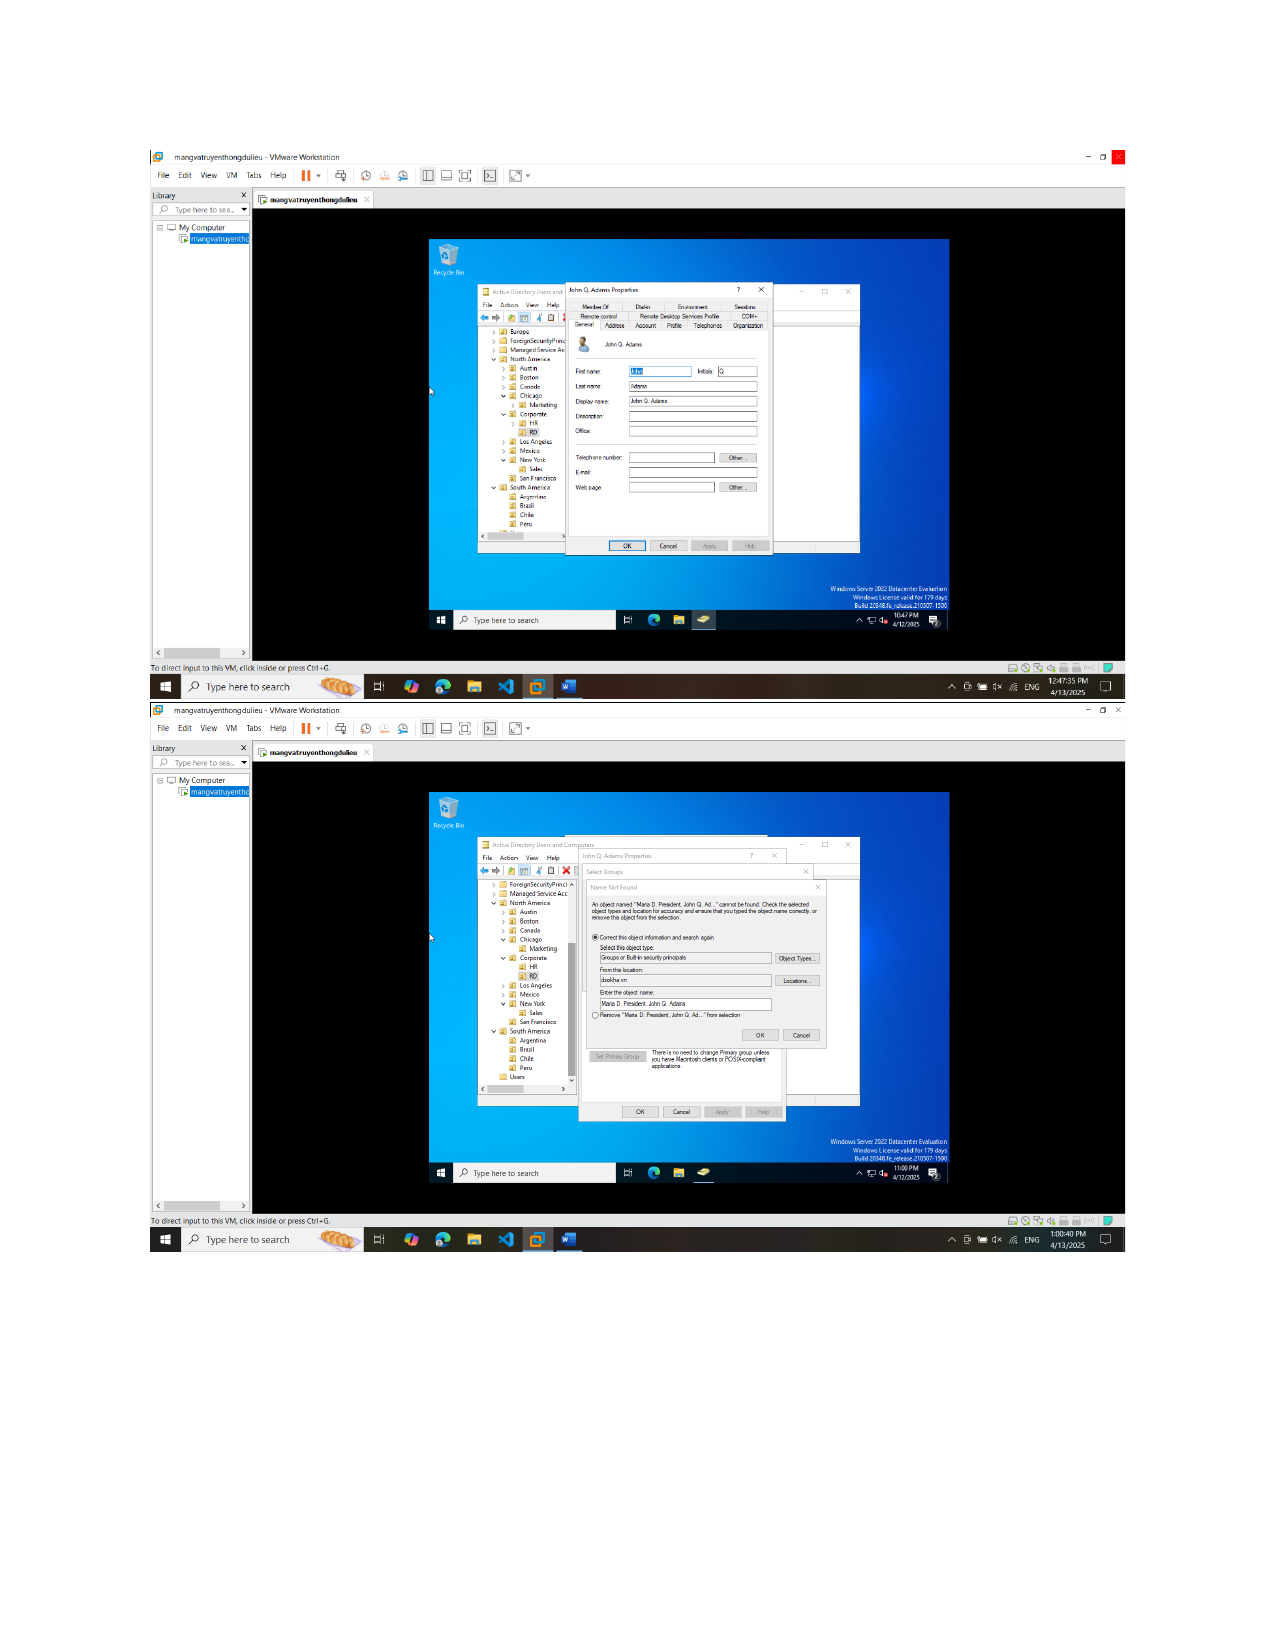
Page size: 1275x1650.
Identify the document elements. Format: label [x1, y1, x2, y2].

picture [150, 150, 1125, 699]
picture [150, 702, 1125, 1252]
